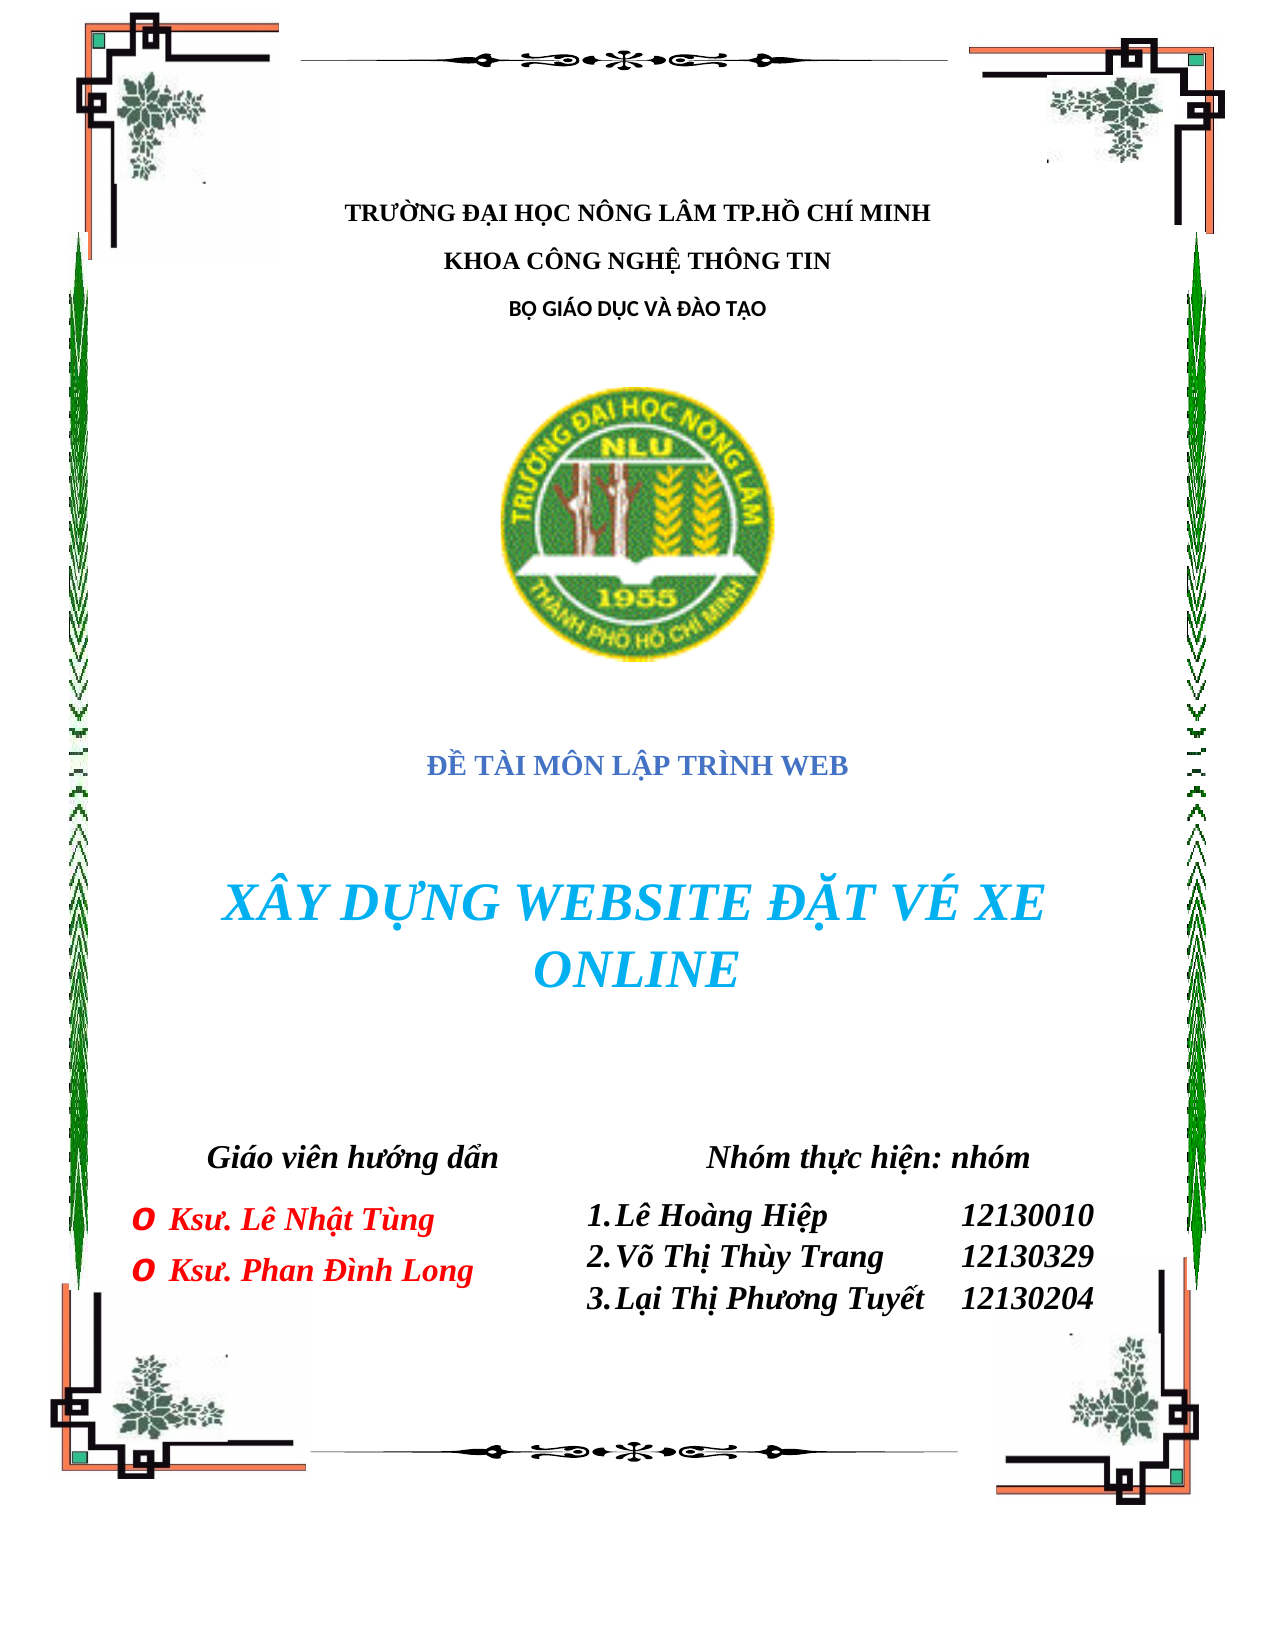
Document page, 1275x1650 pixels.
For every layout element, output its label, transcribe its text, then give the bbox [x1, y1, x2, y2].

list Lê Hoàng Hiệp 12130010 [587, 1195, 1125, 1234]
list Ksư. Phan Đình Long [131, 1246, 540, 1293]
picture [997, 1258, 1199, 1505]
text Nhóm thực hiện: nhóm [615, 1137, 1125, 1176]
text ĐỀ TÀI MÔN LẬP TRÌNH WEB [150, 748, 1125, 782]
list Ksư. Lê Nhật Tùng [131, 1195, 540, 1243]
picture [51, 13, 306, 1479]
text TRƯỜNG ĐẠI HỌC NÔNG LÂM TP.HỒ CHÍ MINH [150, 198, 1125, 227]
text XÂY DỰNG WEBSITE ĐẶT VÉ XE ONLINE [150, 869, 1125, 999]
list Võ Thị Thùy Trang 12130329 [587, 1237, 1125, 1275]
picture [500, 387, 775, 662]
text Giáo viên hướng dẩn [169, 1137, 540, 1176]
text KHOA CÔNG NGHỆ THÔNG TIN [150, 246, 1125, 275]
list Lại Thị Phương Tuyết 12130204 [587, 1278, 1125, 1316]
picture [969, 38, 1225, 234]
text BỘ GIÁO DỤC VÀ ĐÀO TẠO [150, 294, 1125, 322]
